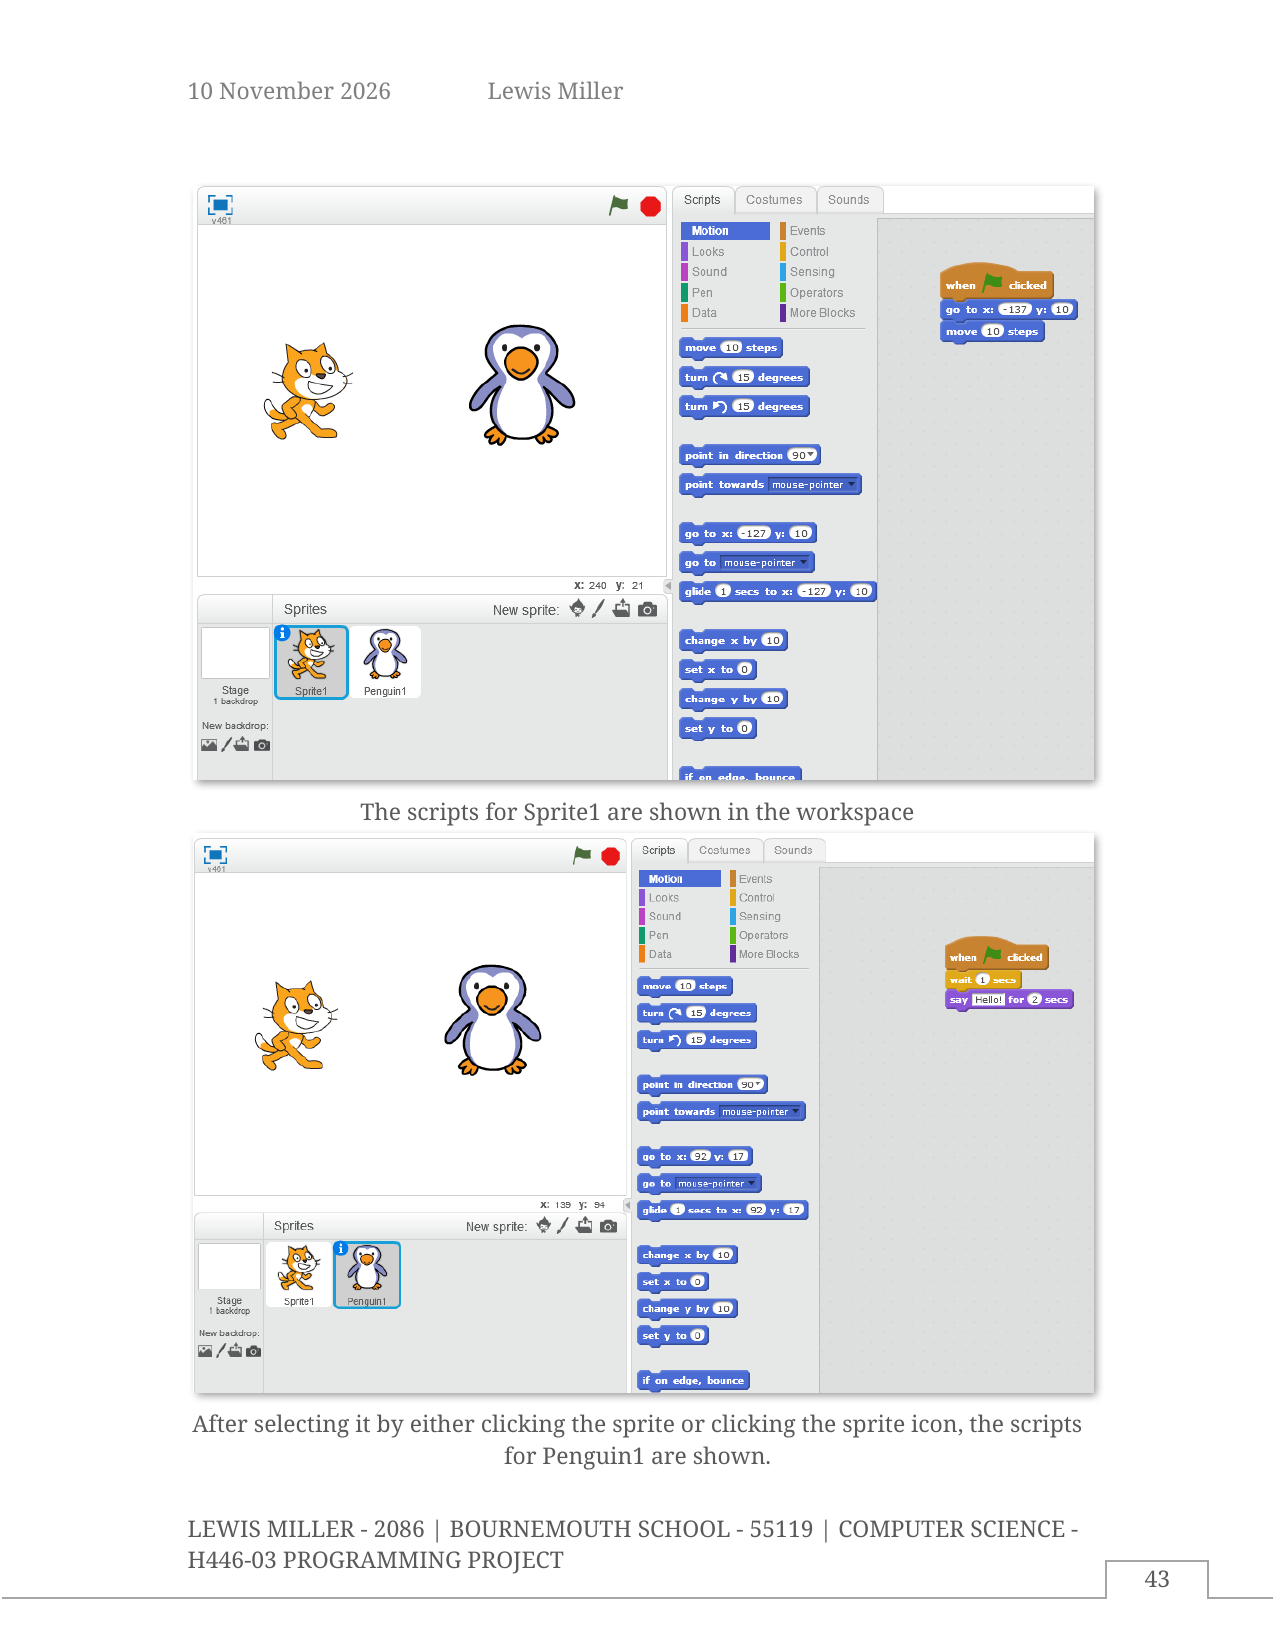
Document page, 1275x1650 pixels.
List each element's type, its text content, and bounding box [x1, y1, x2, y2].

text After selecting it by either clicking the sprite or clicking the sprite icon, the scripts for Penguin1 are shown. [187, 1408, 1087, 1471]
picture [193, 186, 1094, 780]
text The scripts for Sprite1 are shown in the workspace [187, 796, 1087, 827]
picture [193, 833, 1094, 1393]
